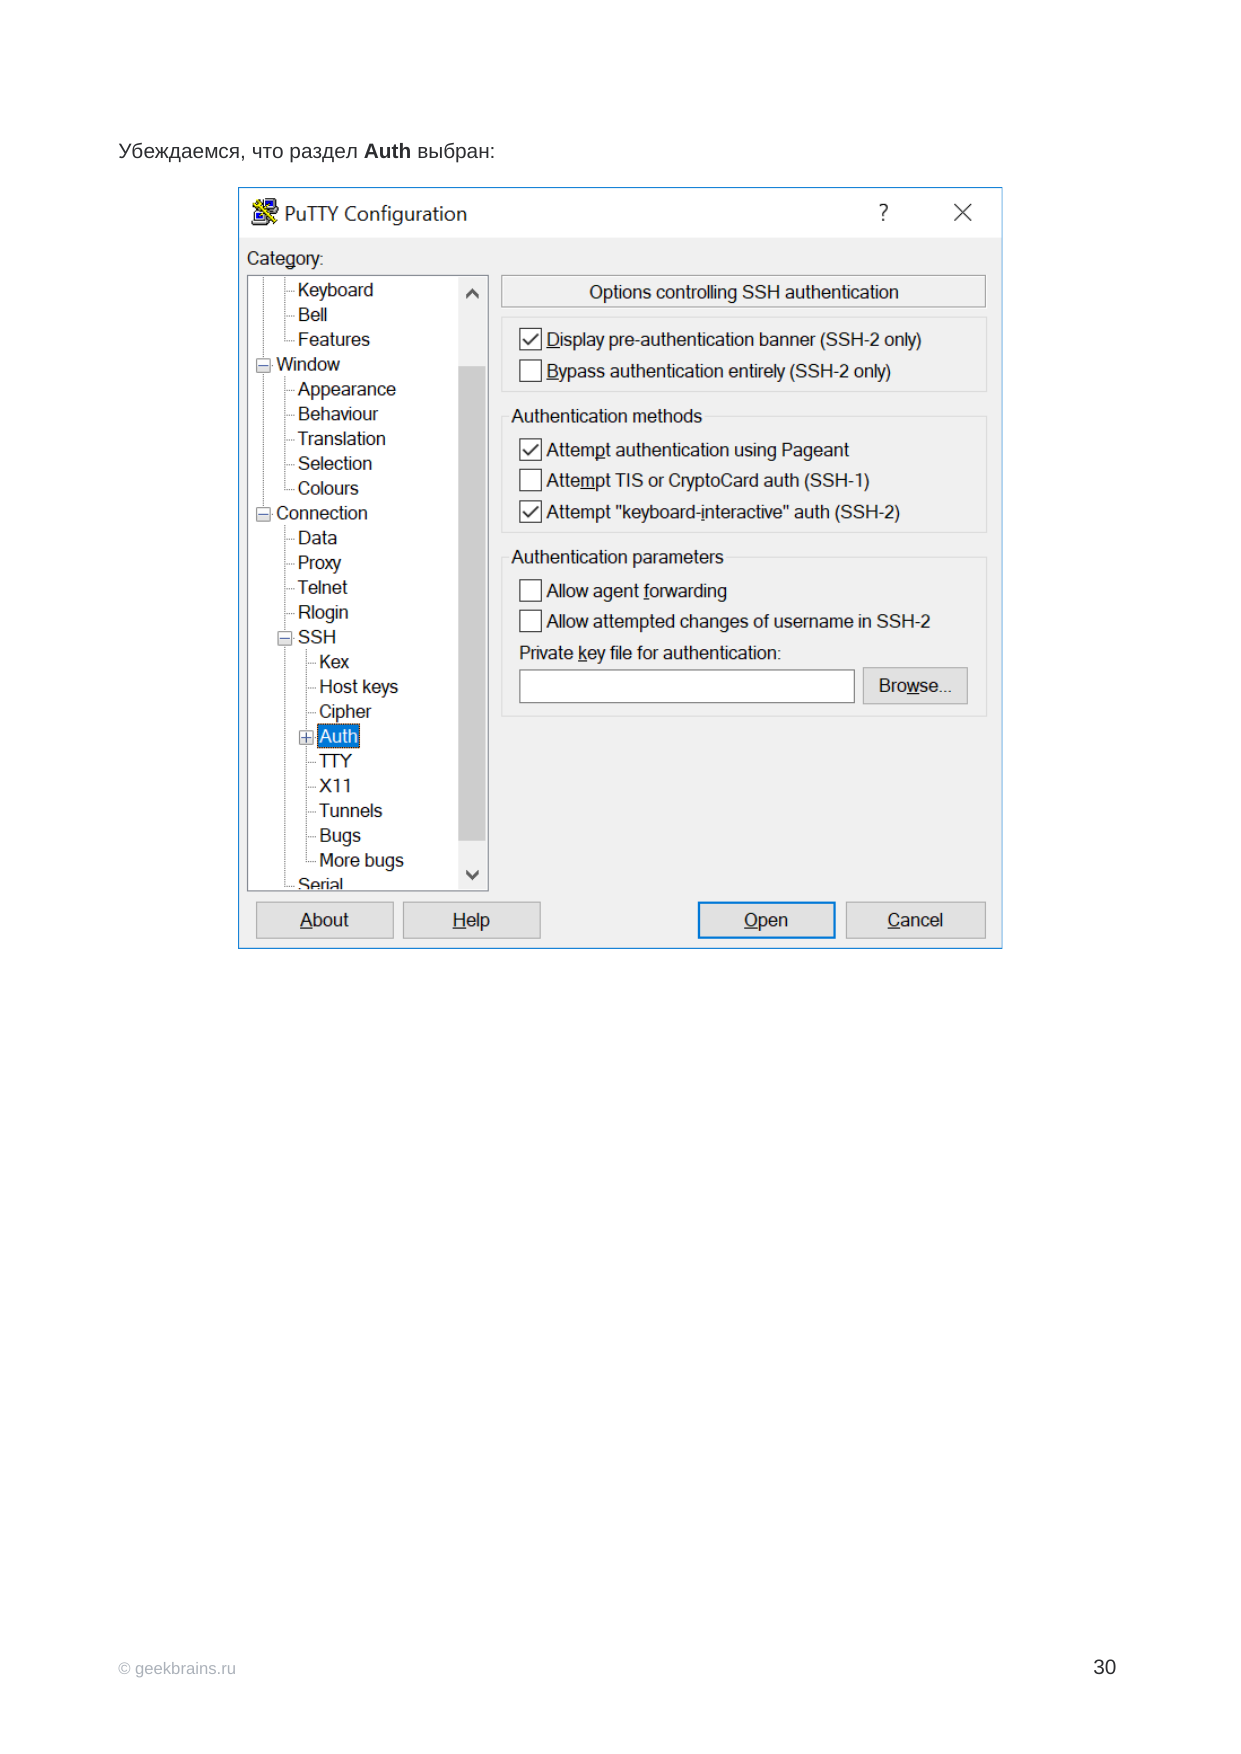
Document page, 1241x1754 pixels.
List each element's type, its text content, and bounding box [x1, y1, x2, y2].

text Убеждаемся, что раздел Auth выбран: [118, 139, 1122, 163]
picture [238, 187, 1003, 949]
